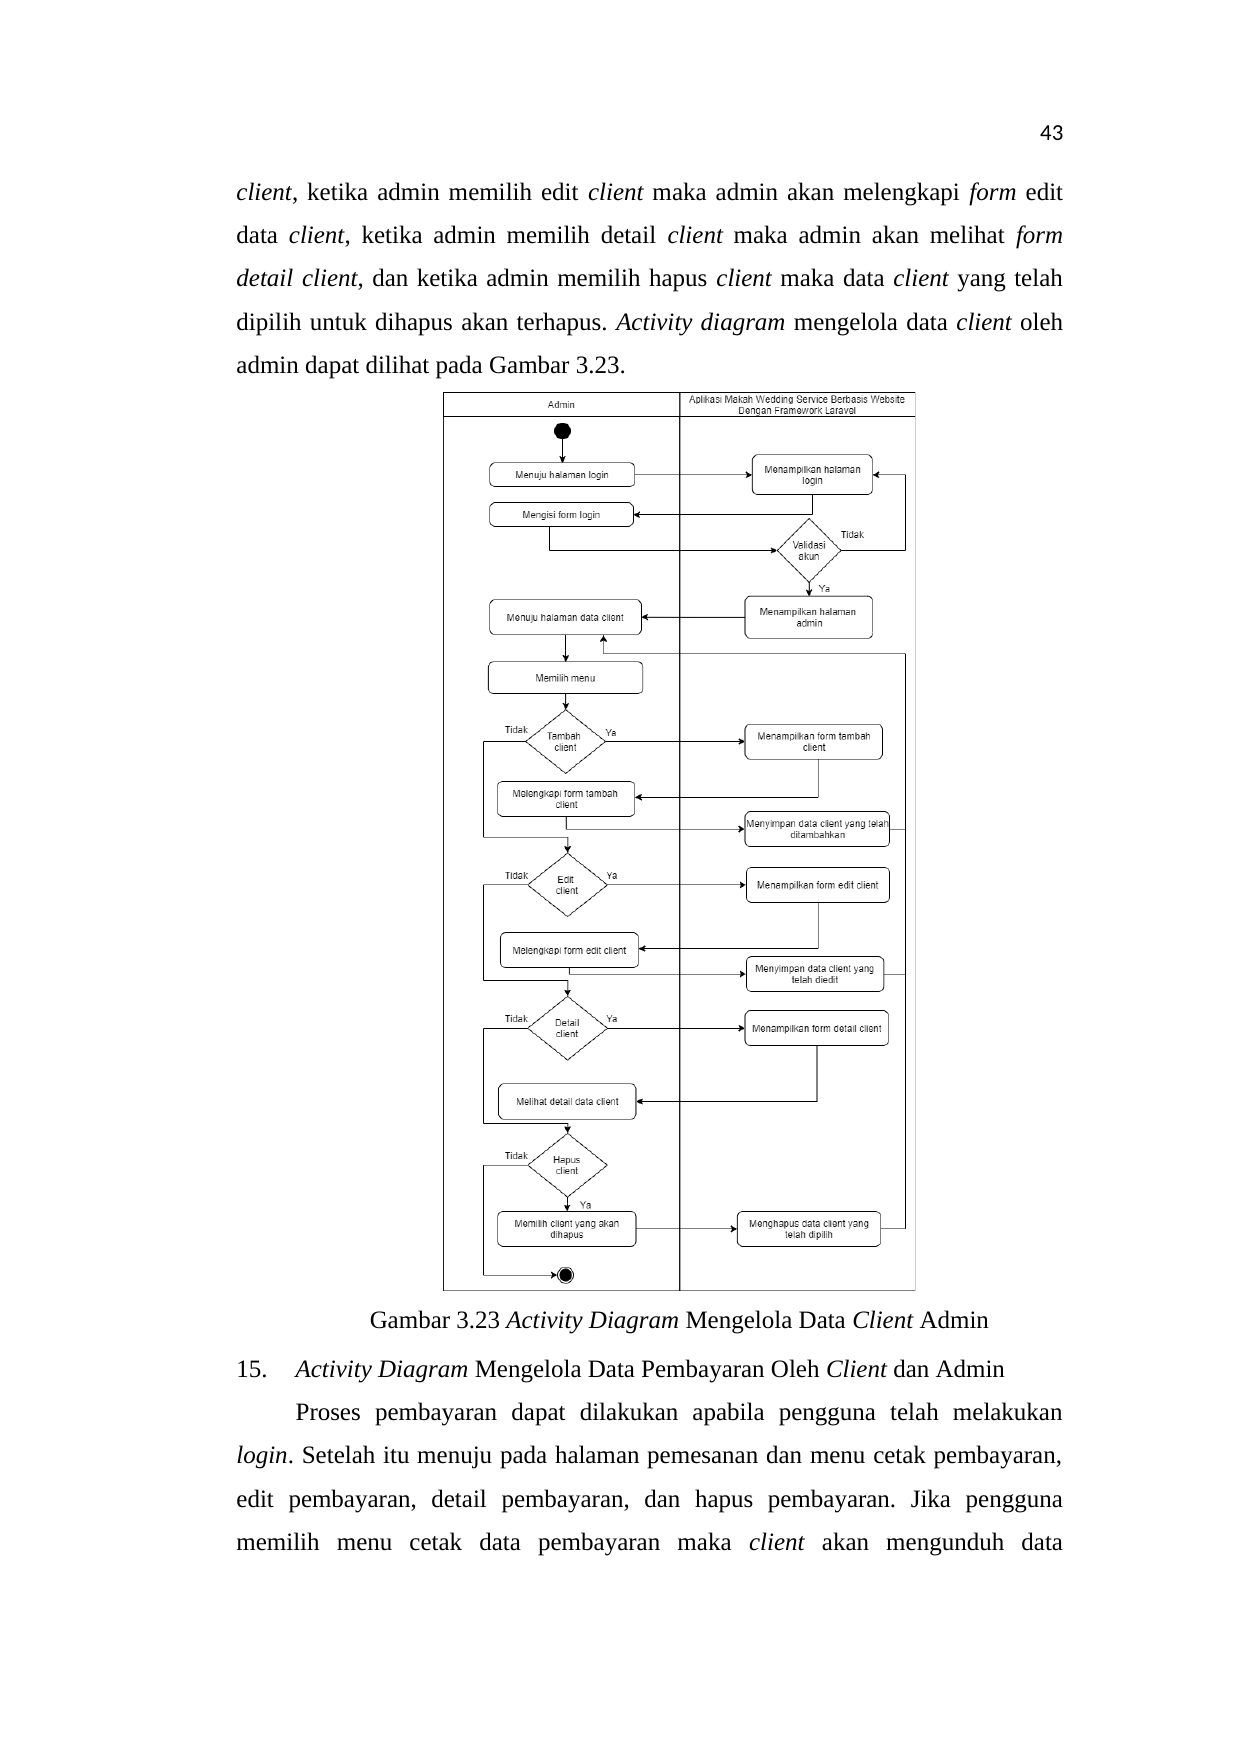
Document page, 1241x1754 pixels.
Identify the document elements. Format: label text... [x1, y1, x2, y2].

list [236, 1397, 1063, 1556]
list Activity Diagram Mengelola Data Pembayaran Oleh Client dan Admin [236, 1354, 1063, 1383]
text Gambar 3.23 Activity Diagram Mengelola Data Client Admin [236, 1305, 1063, 1333]
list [236, 177, 1063, 378]
picture [443, 392, 916, 1291]
